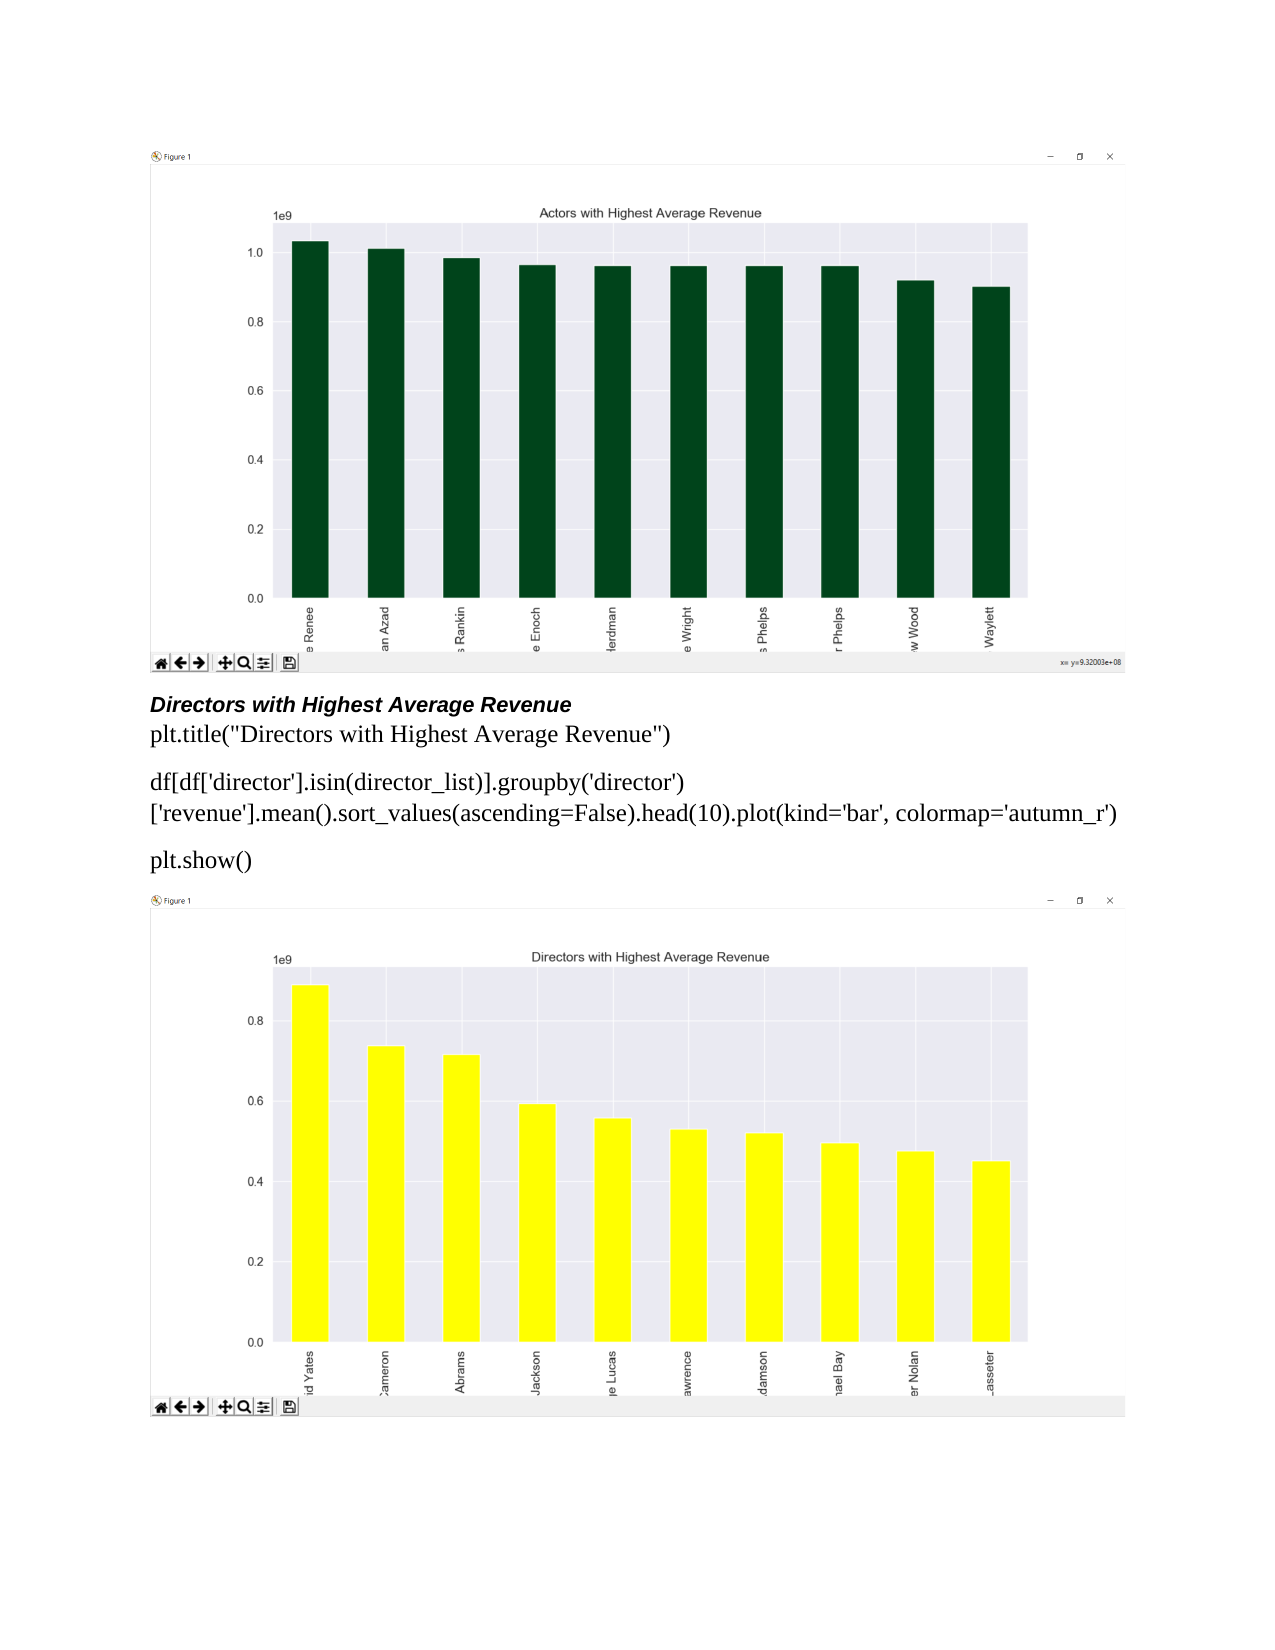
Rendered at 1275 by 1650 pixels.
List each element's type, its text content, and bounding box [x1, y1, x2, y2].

text plt.show() [150, 846, 1125, 874]
subtitle Directors with Highest Average Revenue [150, 692, 1125, 717]
picture [150, 893, 1125, 1417]
text df[df['director'].isin(director_list)].groupby('director')['revenue'].mean().sort_values(ascending=False).head(10).plot(kind='bar', colormap='autumn_r') [150, 767, 1125, 827]
text plt.title("Directors with Highest Average Revenue") [150, 719, 1125, 748]
picture [150, 150, 1125, 673]
